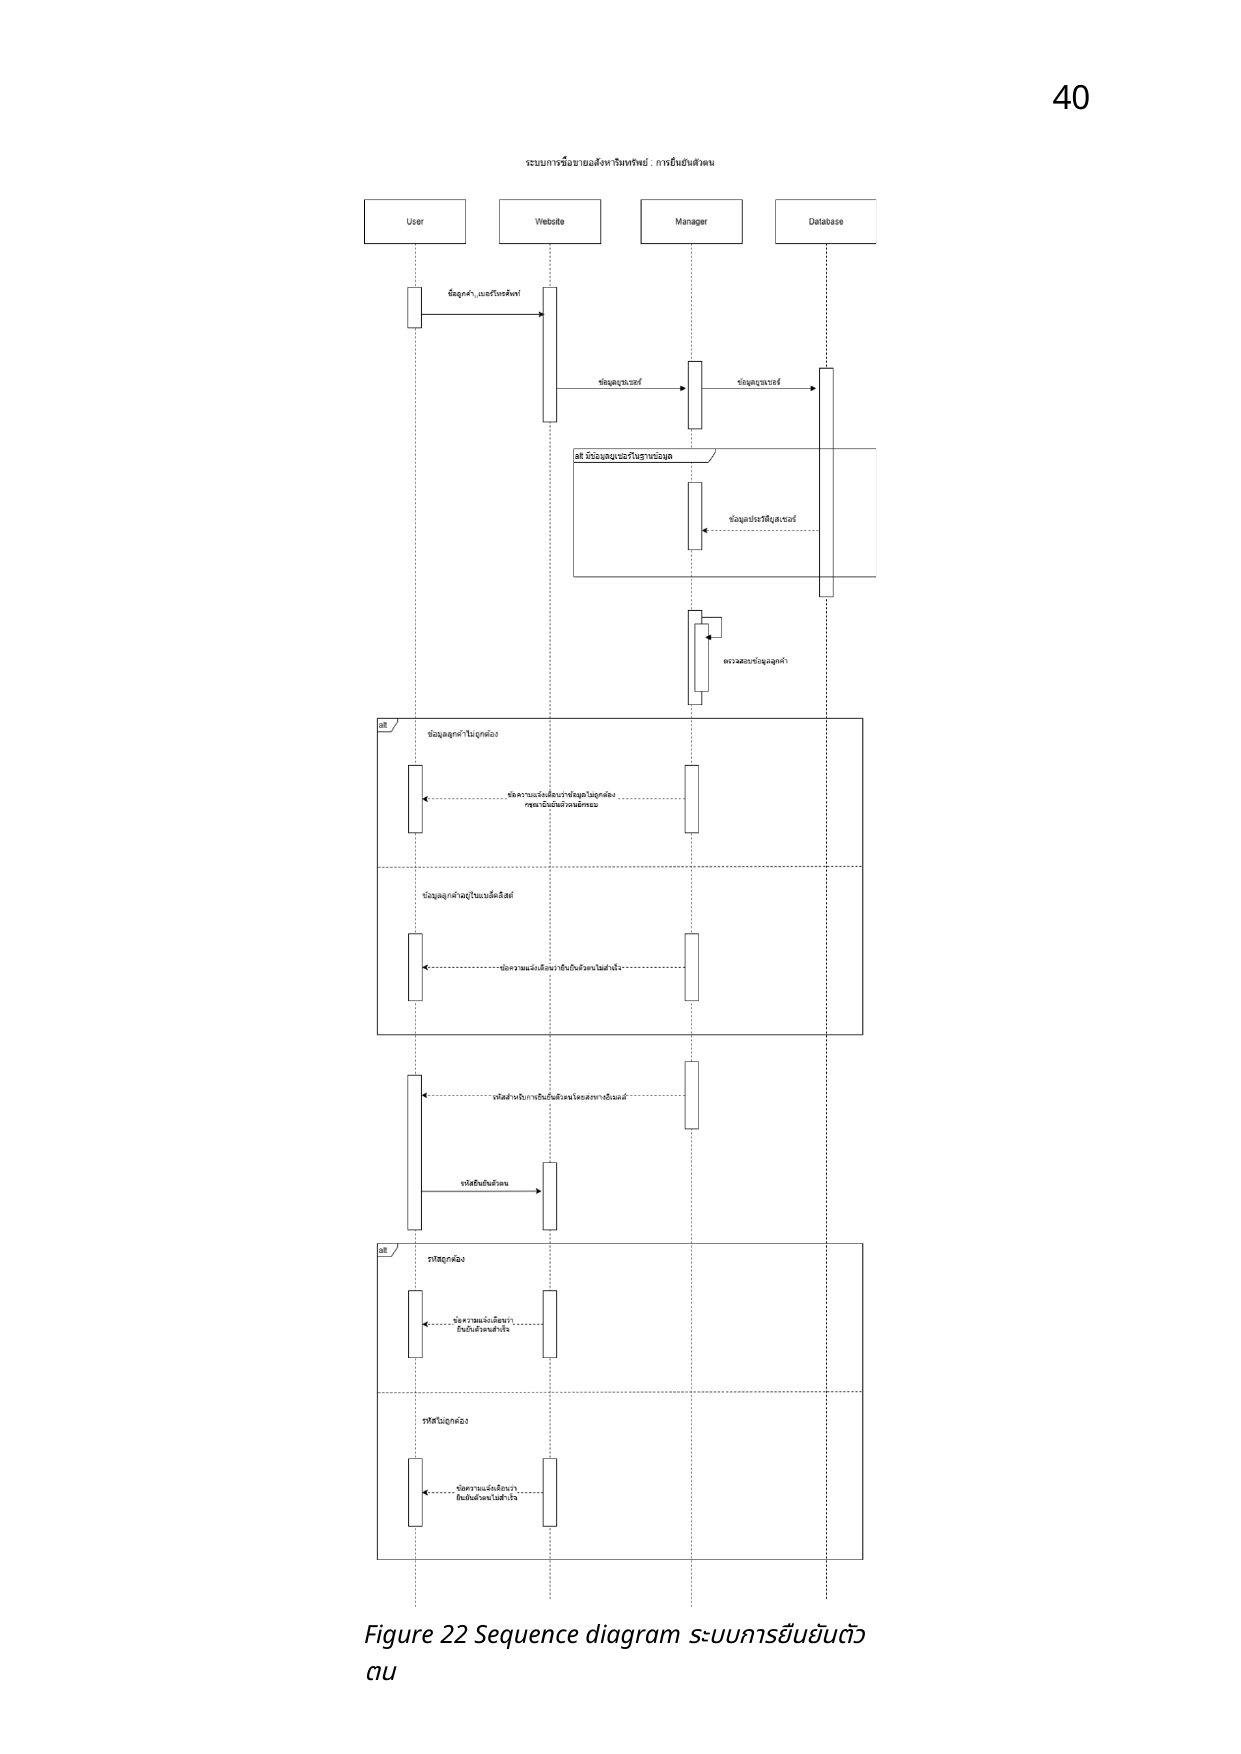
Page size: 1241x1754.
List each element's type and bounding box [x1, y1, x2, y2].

picture [364, 152, 877, 1607]
